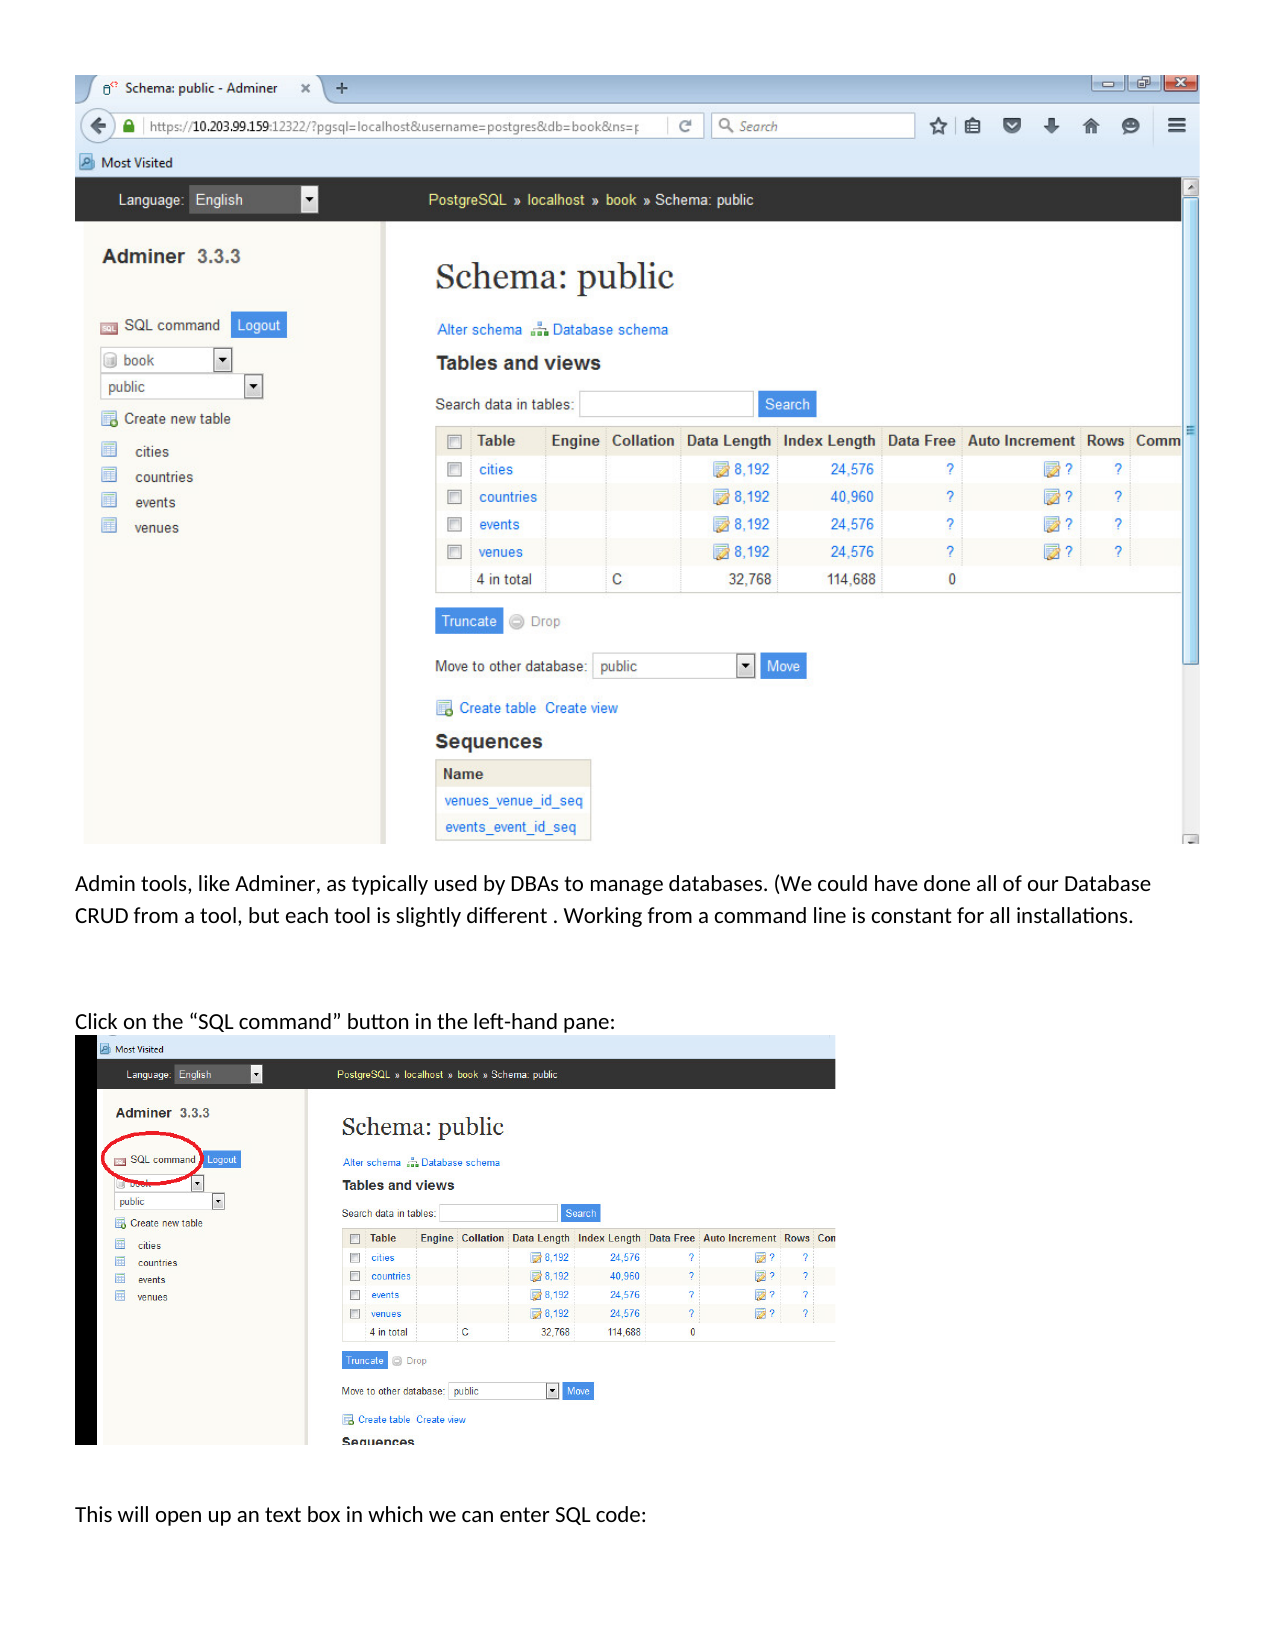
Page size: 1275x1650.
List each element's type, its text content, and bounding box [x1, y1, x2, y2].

text Admin tools, like Adminer, as typically used by DBAs to manage databases. (We could have done all of our Database CRUD from a tool, but each tool is slightly different . Working from a command line is constant for all installations. [75, 869, 1200, 929]
picture [75, 1035, 836, 1445]
text This will open up an text box in which we can enter SQL code: [75, 1501, 1200, 1528]
text Click on the “SQL command” button in the left-hand pane: [75, 1007, 1200, 1035]
picture [75, 75, 1200, 844]
